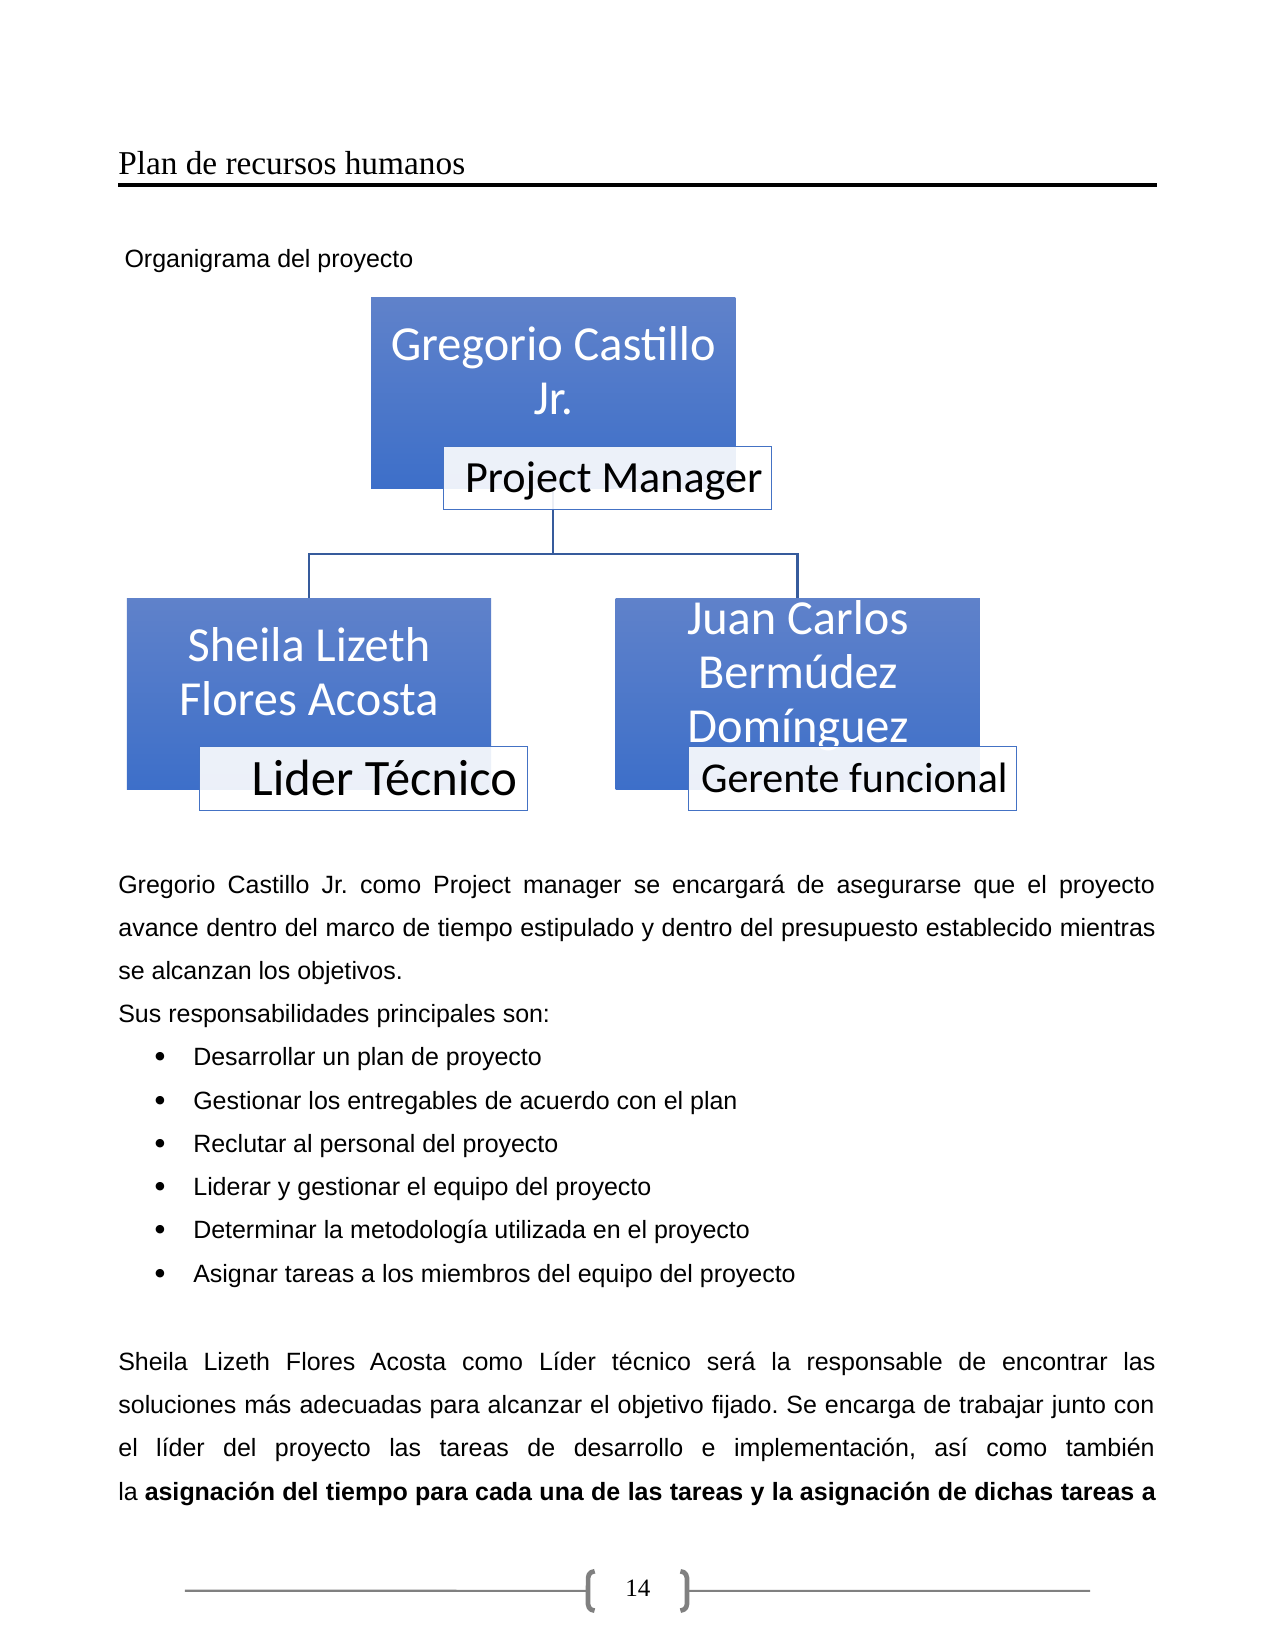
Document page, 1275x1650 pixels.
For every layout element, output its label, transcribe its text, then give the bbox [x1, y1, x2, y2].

subtitle Plan de recursos humanos [118, 143, 1157, 183]
list Liderar y gestionar el equipo del proyecto [156, 1172, 1157, 1201]
list Gestionar los entregables de acuerdo con el plan [156, 1086, 1157, 1114]
text Sus responsabilidades principales son: [118, 999, 1157, 1028]
text Organigrama del proyecto [118, 244, 1157, 273]
list Asignar tareas a los miembros del equipo del proyecto [156, 1258, 1157, 1287]
list Reclutar al personal del proyecto [156, 1129, 1157, 1158]
text Gregorio Castillo Jr. como Project manager se encargará de asegurarse que el proyecto avance dentro del marco de tiempo estipulado y dentro del presupuesto establecido mientras se alcanzan los objetivos. [118, 870, 1157, 985]
list Desarrollar un plan de proyecto [156, 1042, 1157, 1071]
list Determinar la metodología utilizada en el proyecto [156, 1215, 1157, 1244]
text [118, 1347, 1157, 1505]
